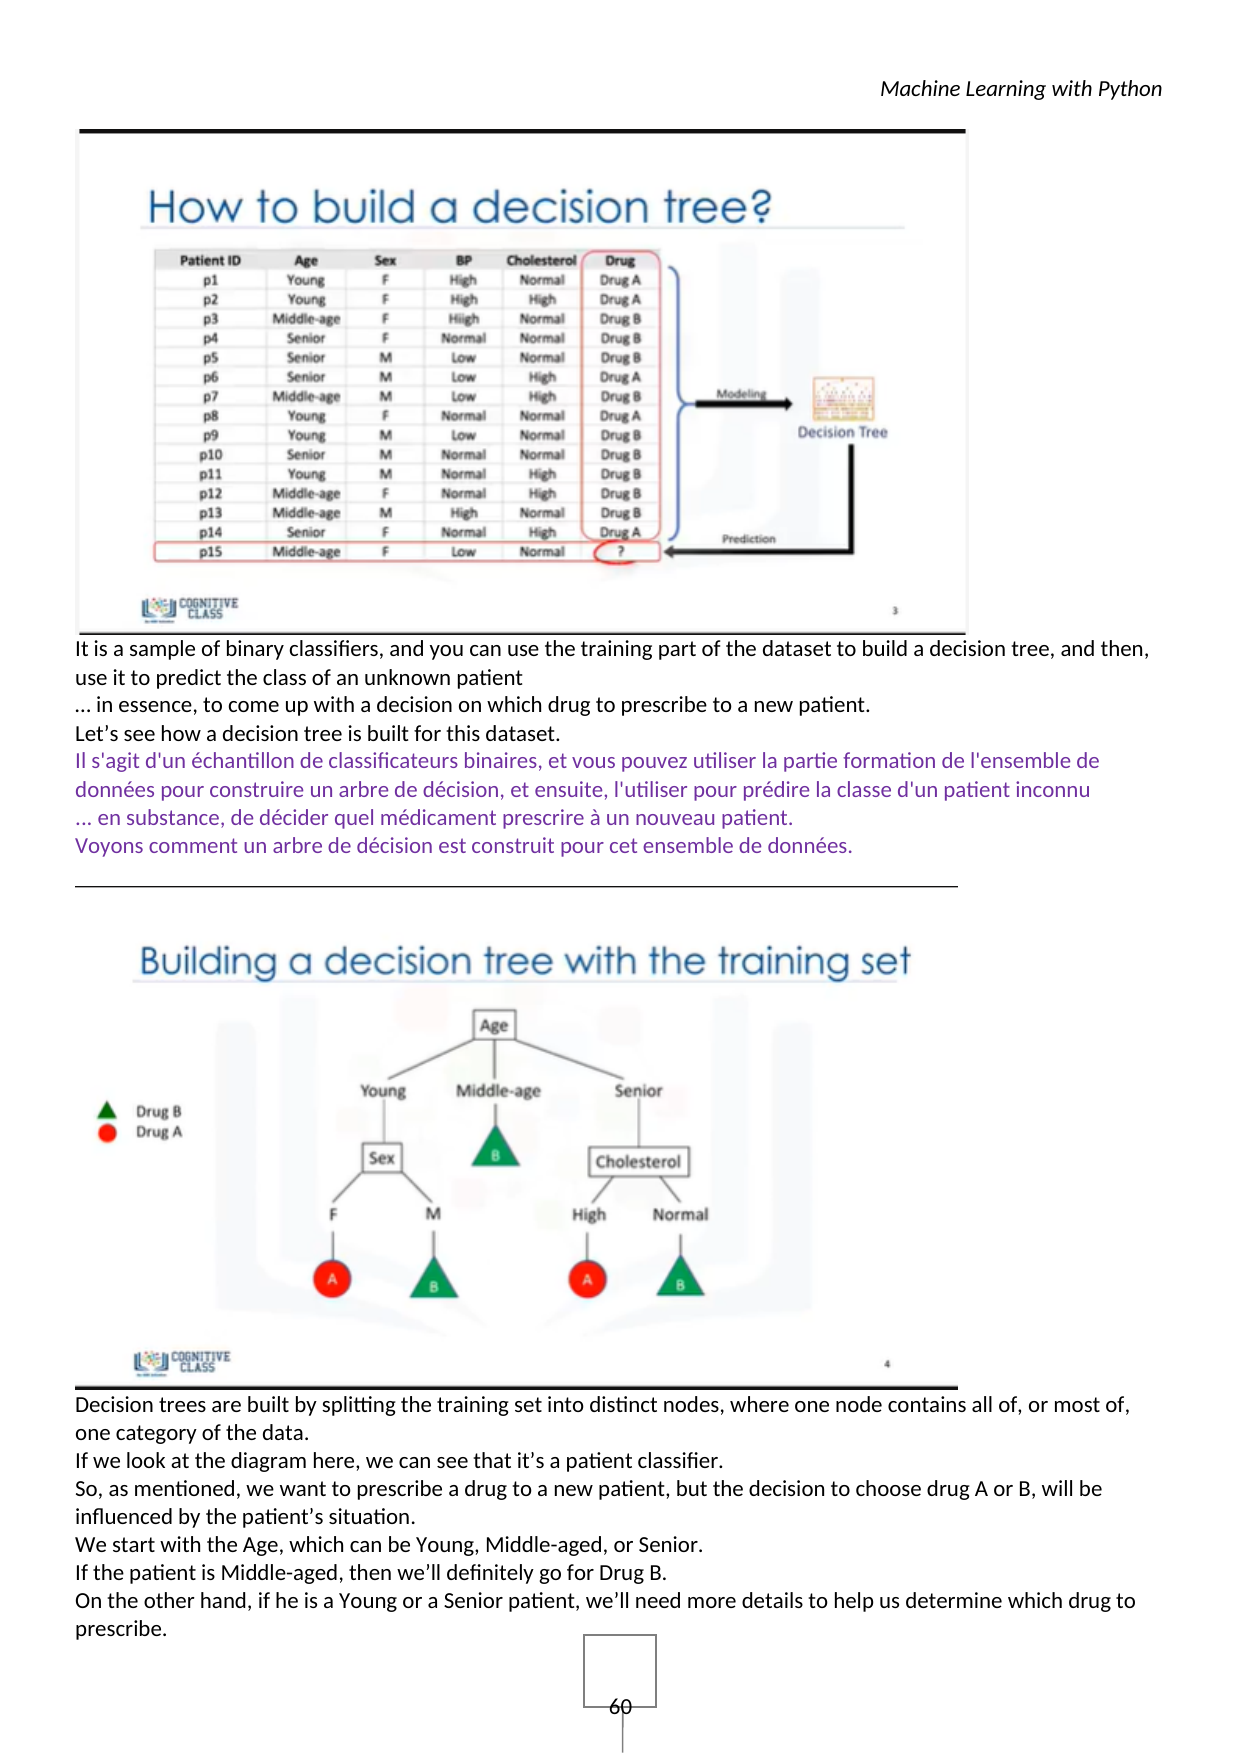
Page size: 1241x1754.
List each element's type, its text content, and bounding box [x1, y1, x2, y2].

text If we look at the diagram here, we can see that it’s a patient classifier. [75, 1446, 1165, 1474]
text Decision trees are built by splitting the training set into distinct nodes, where one node contains all of, or most of, one category of the data. [75, 1390, 1165, 1446]
picture [75, 129, 969, 635]
text On the other hand, if he is a Young or a Senior patient, we’ll need more details to help us determine which drug to prescribe. [75, 1586, 1165, 1642]
text So, as mentioned, we want to prescribe a drug to a new patient, but the decision to choose drug A or B, will be influenced by the patient’s situation. [75, 1474, 1165, 1530]
text We start with the Age, which can be Young, Middle-aged, or Senior. [75, 1530, 1165, 1558]
text ... en substance, de décider quel médicament prescrire à un nouveau patient. [75, 803, 1165, 831]
text If the patient is Middle-aged, then we’ll definitely go for Drug B. [75, 1558, 1165, 1586]
picture [75, 886, 958, 1390]
text Voyons comment un arbre de décision est construit pour cet ensemble de données. [75, 831, 1165, 859]
text It is a sample of binary classifiers, and you can use the training part of the dataset to build a decision tree, and then, use it to predict the class of an unknown patient [75, 634, 1165, 691]
text … in essence, to come up with a decision on which drug to prescribe to a new patient. [75, 691, 1165, 719]
text Let’s see how a decision tree is built for this dataset. [75, 719, 1165, 747]
text Il s'agit d'un échantillon de classificateurs binaires, et vous pouvez utiliser la partie formation de l'ensemble de données pour construire un arbre de décision, et ensuite, l'utiliser pour prédire la classe d'un patient inconnu [75, 747, 1165, 803]
